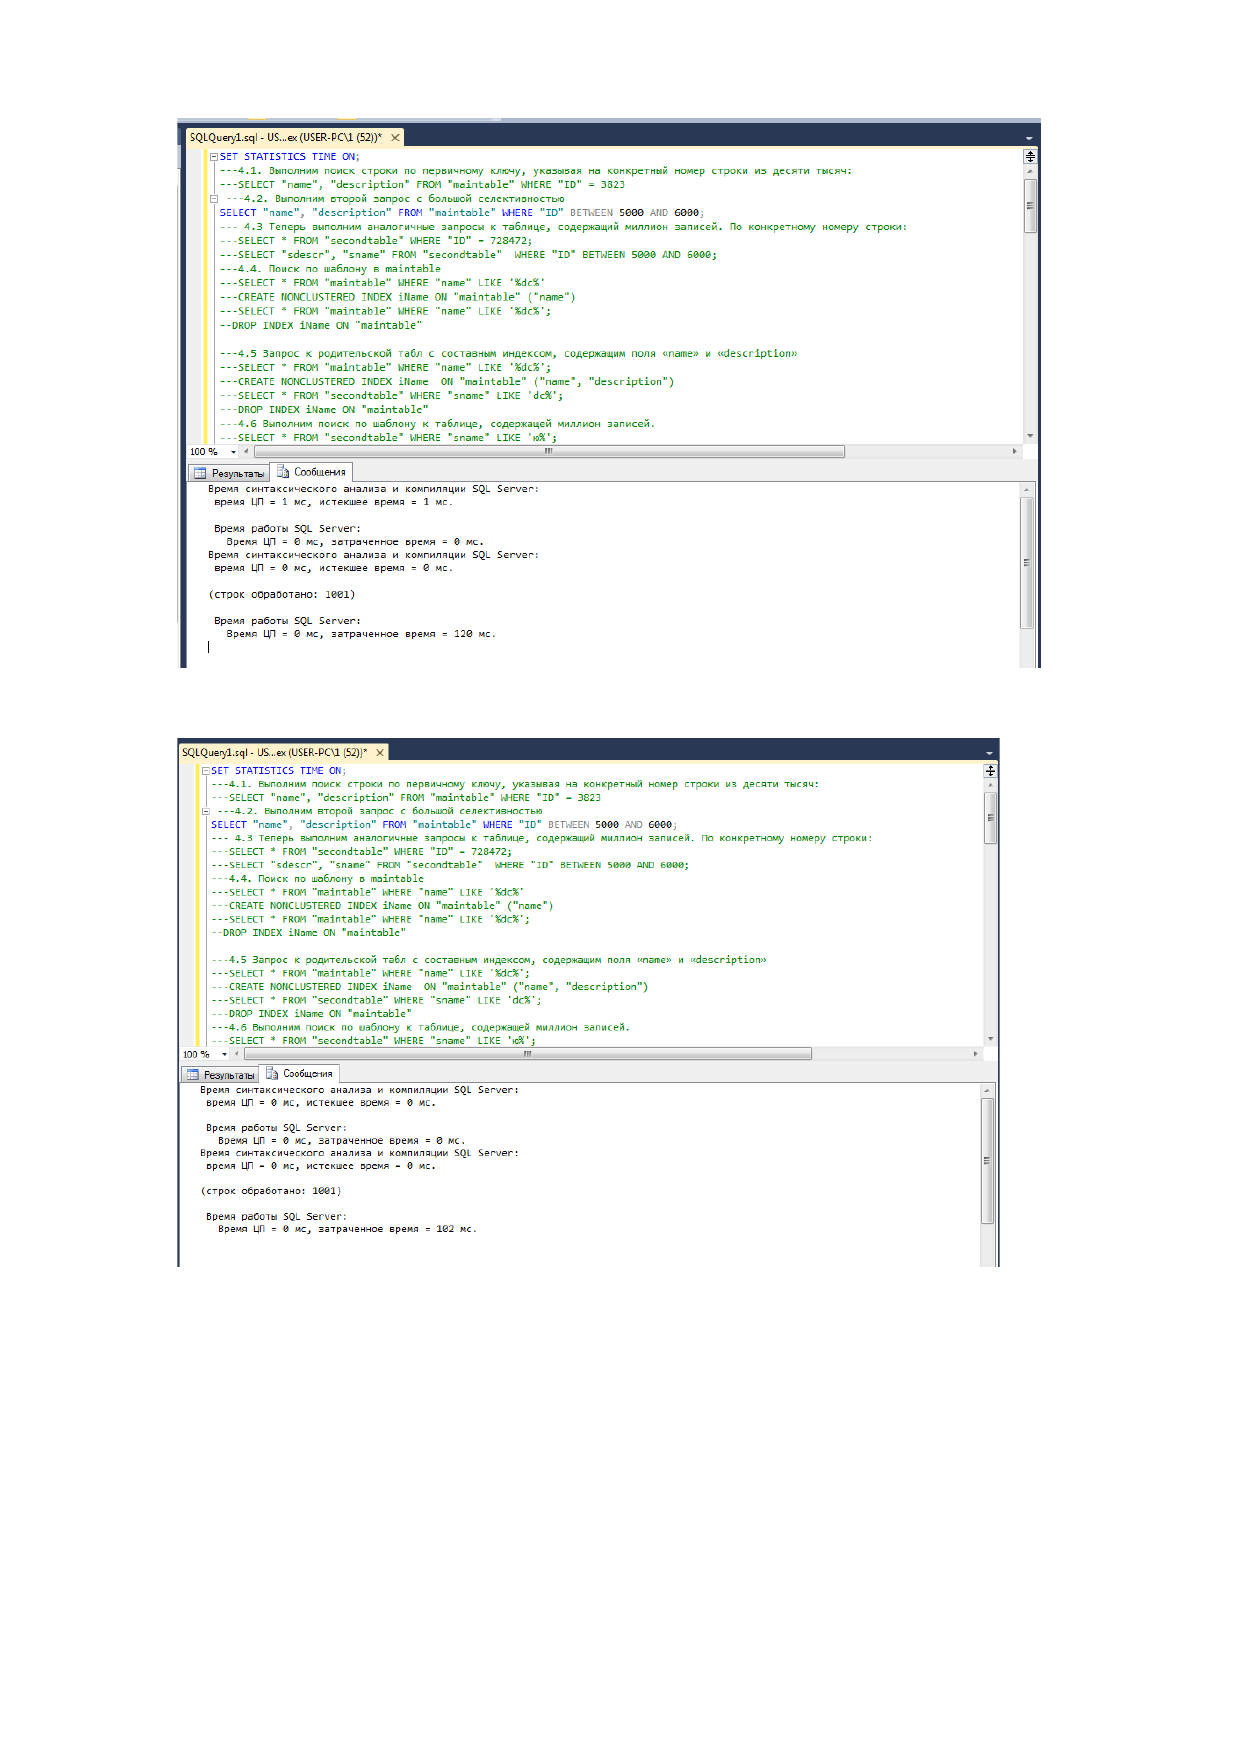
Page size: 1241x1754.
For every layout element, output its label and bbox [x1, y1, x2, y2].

picture [177, 118, 1041, 668]
picture [177, 738, 1000, 1267]
